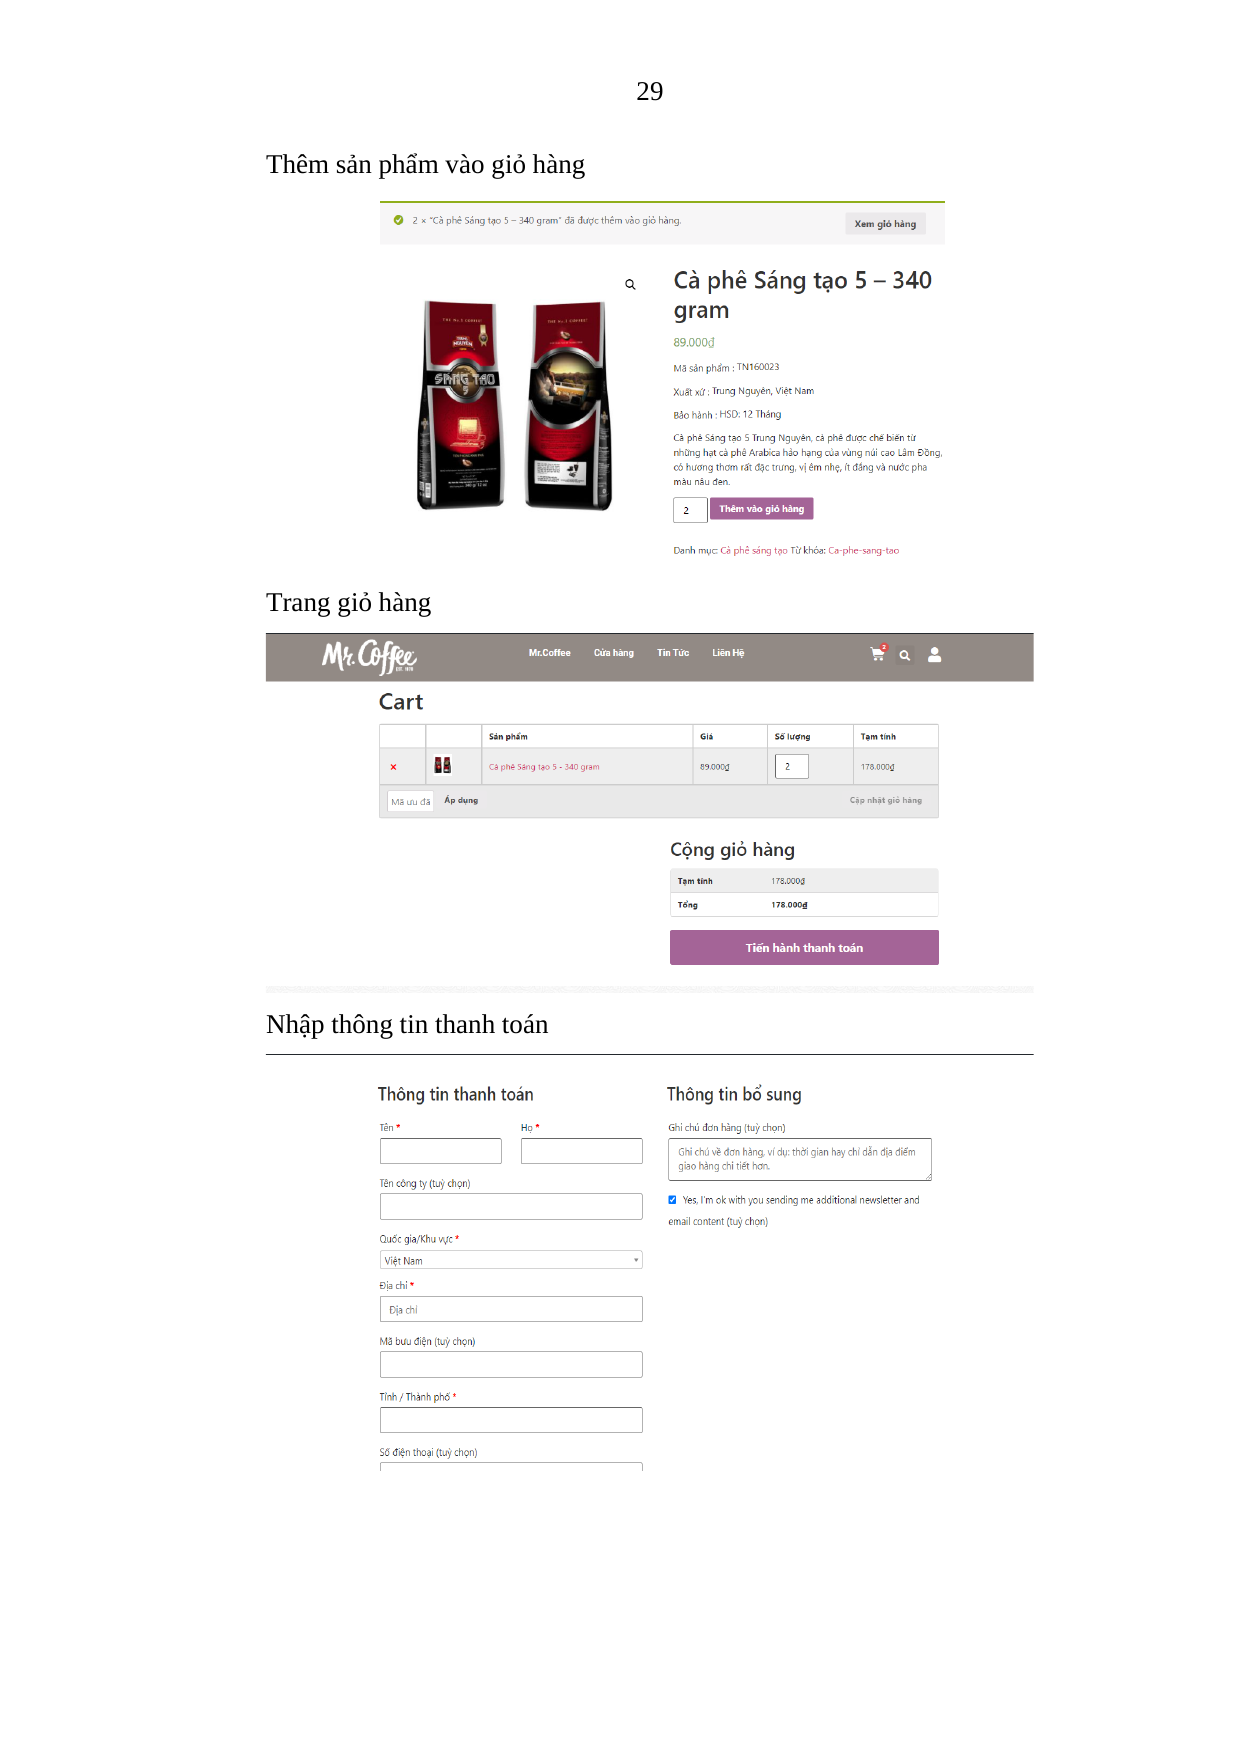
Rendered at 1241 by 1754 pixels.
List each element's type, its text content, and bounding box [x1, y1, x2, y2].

picture [265, 633, 1034, 993]
picture [265, 194, 1034, 571]
text Thêm sản phẩm vào giỏ hàng [207, 148, 1092, 179]
text Trang giỏ hàng [207, 586, 1092, 618]
text Nhập thông tin thanh toán [207, 1008, 1092, 1039]
picture [265, 1054, 1034, 1471]
